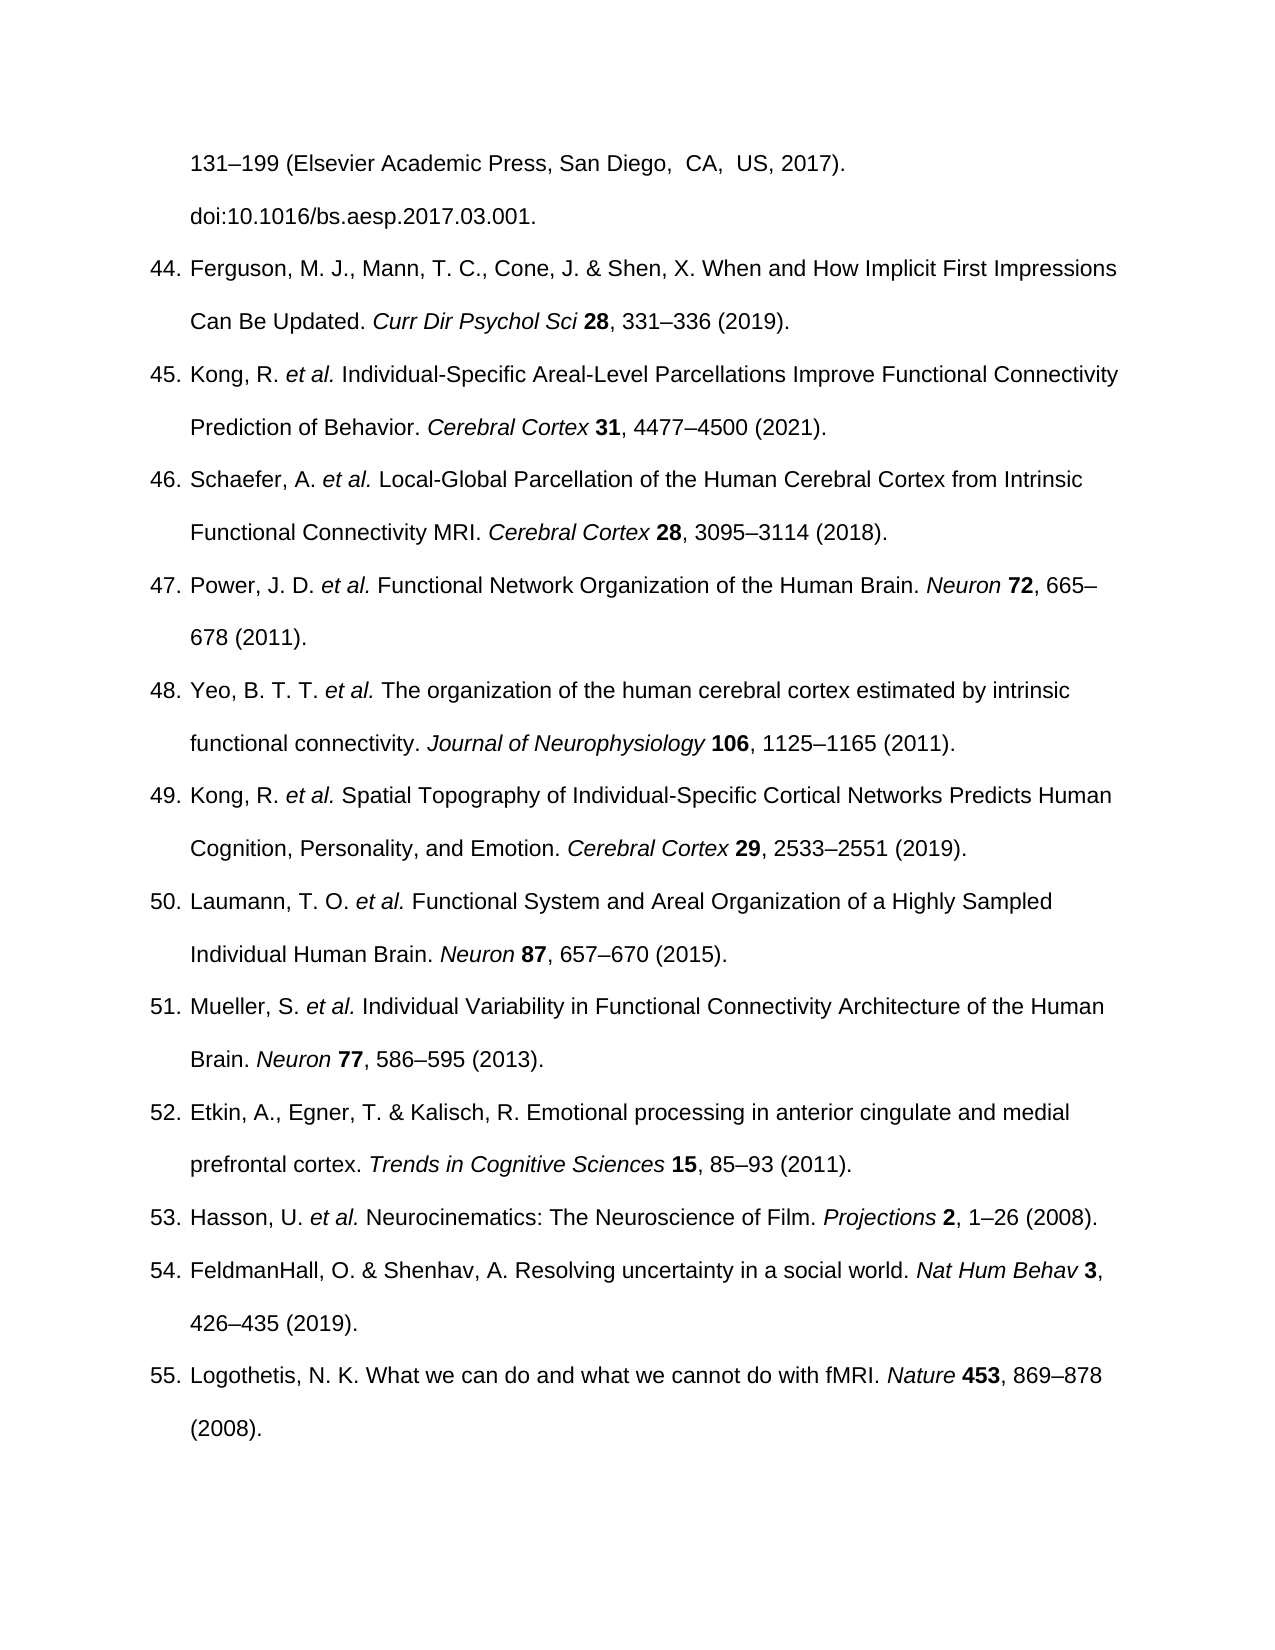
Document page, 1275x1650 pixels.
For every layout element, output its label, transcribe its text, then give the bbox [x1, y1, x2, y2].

text 49. Kong, R. et al. Spatial Topography of Individual-Specific Cortical Networks Predicts Human Cognition, Personality, and Emotion. Cerebral Cortex 29, 2533–2551 (2019). [150, 782, 1125, 862]
text 54. FeldmanHall, O. & Shenhav, A. Resolving uncertainty in a social world. Nat Hum Behav 3, 426–435 (2019). [150, 1257, 1125, 1336]
text 44. Ferguson, M. J., Mann, T. C., Cone, J. & Shen, X. When and How Implicit First Impressions Can Be Updated. Curr Dir Psychol Sci 28, 331–336 (2019). [150, 255, 1125, 334]
text 51. Mueller, S. et al. Individual Variability in Functional Connectivity Architecture of the Human Brain. Neuron 77, 586–595 (2013). [150, 993, 1125, 1072]
text 50. Laumann, T. O. et al. Functional System and Areal Organization of a Highly Sampled Individual Human Brain. Neuron 87, 657–670 (2015). [150, 888, 1125, 967]
text 48. Yeo, B. T. T. et al. The organization of the human cerebral cortex estimated by intrinsic functional connectivity. Journal of Neurophysiology 106, 1125–1165 (2011). [150, 677, 1125, 756]
text 53. Hasson, U. et al. Neurocinematics: The Neuroscience of Film. Projections 2, 1–26 (2008). [150, 1204, 1125, 1231]
text 52. Etkin, A., Egner, T. & Kalisch, R. Emotional processing in anterior cingulate and medial prefrontal cortex. Trends in Cognitive Sciences 15, 85–93 (2011). [150, 1099, 1125, 1178]
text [150, 150, 1125, 229]
text 47. Power, J. D. et al. Functional Network Organization of the Human Brain. Neuron 72, 665–678 (2011). [150, 572, 1125, 651]
text 55. Logothetis, N. K. What we can do and what we cannot do with fMRI. Nature 453, 869–878 (2008). [150, 1362, 1125, 1441]
text 45. Kong, R. et al. Individual-Specific Areal-Level Parcellations Improve Functional Connectivity Prediction of Behavior. Cerebral Cortex 31, 4477–4500 (2021). [150, 361, 1125, 440]
text 46. Schaefer, A. et al. Local-Global Parcellation of the Human Cerebral Cortex from Intrinsic Functional Connectivity MRI. Cerebral Cortex 28, 3095–3114 (2018). [150, 466, 1125, 545]
